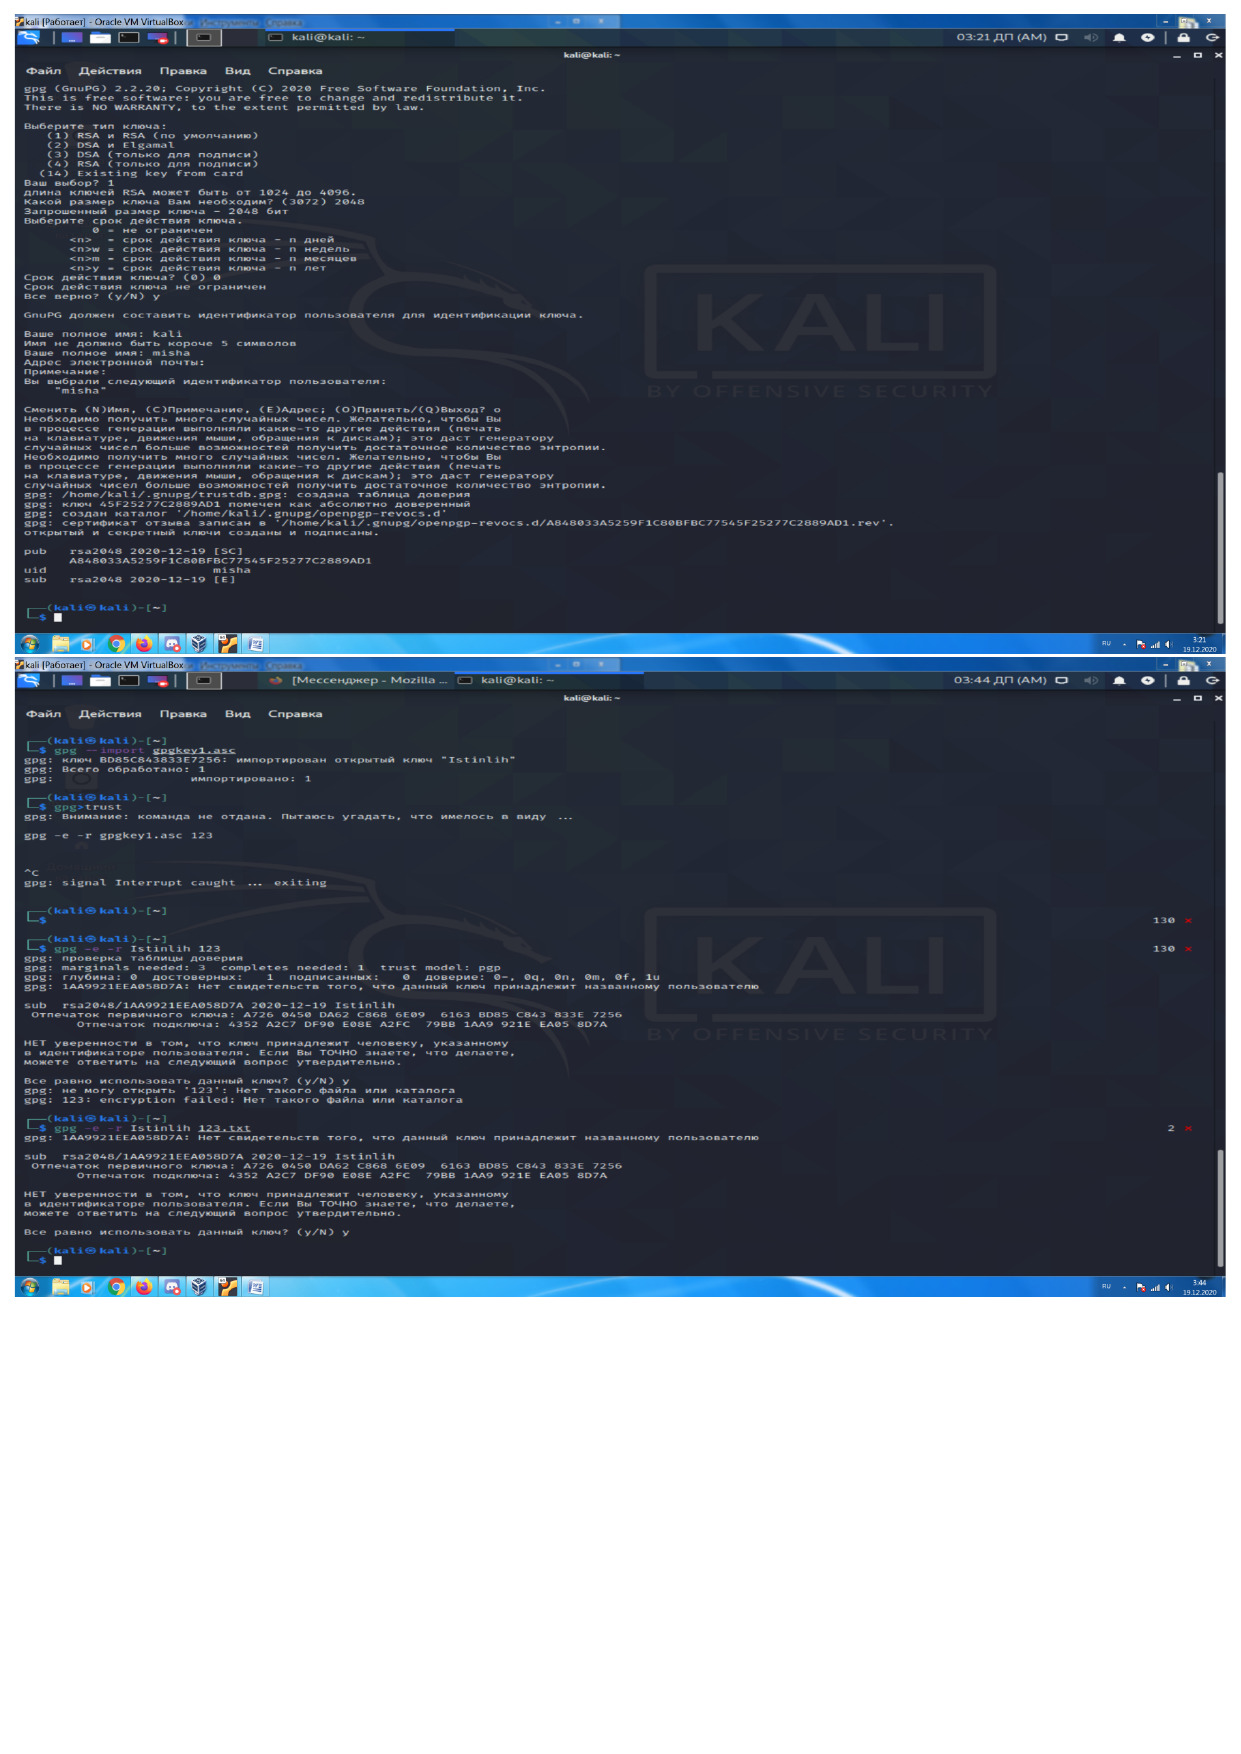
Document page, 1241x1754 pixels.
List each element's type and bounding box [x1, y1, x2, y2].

picture [14, 657, 1226, 1297]
picture [14, 14, 1226, 654]
